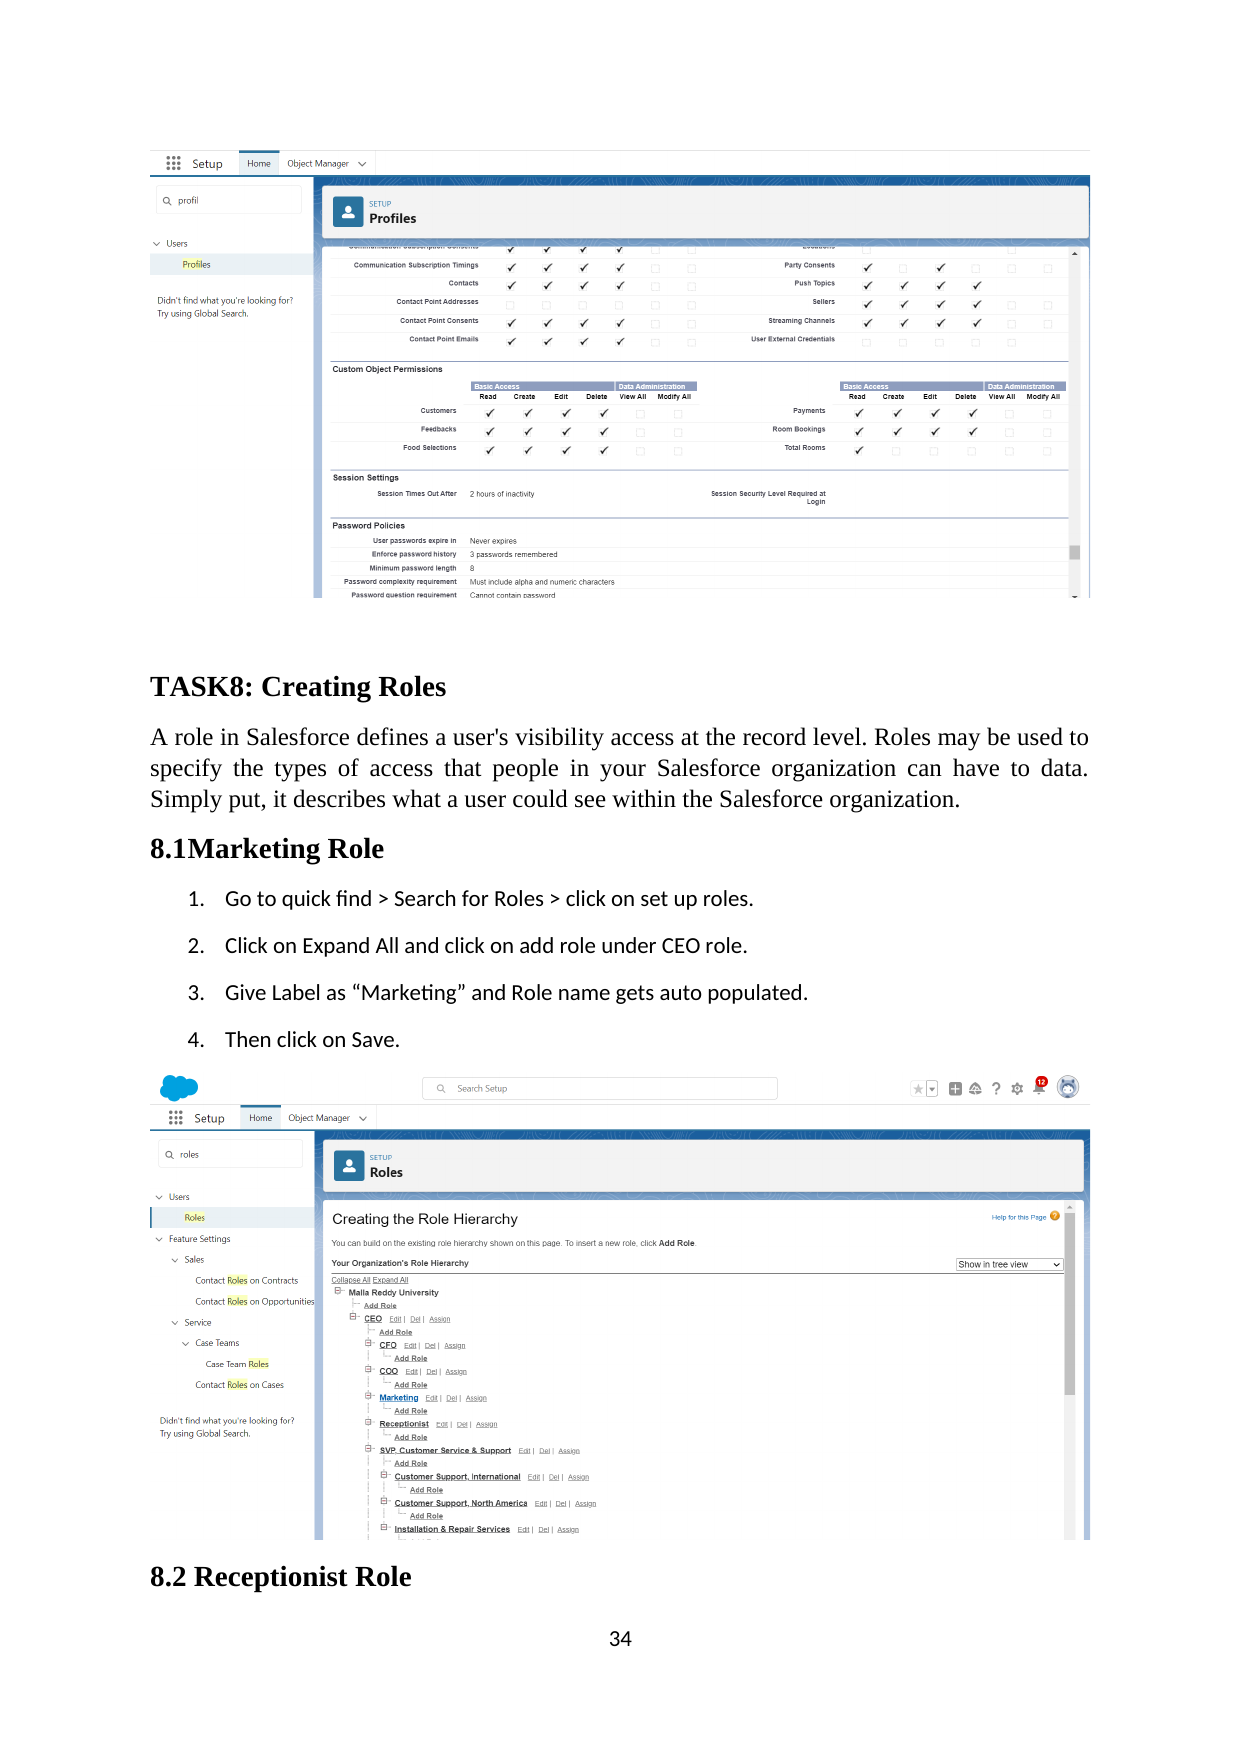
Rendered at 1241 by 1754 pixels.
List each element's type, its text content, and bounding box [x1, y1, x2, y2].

list Then click on Save. [187, 1025, 1090, 1053]
list Give Label as “Marketing” and Role name gets auto populated. [187, 978, 1090, 1006]
list Click on Expand All and click on add role under CEO role. [187, 931, 1090, 959]
picture [150, 150, 1091, 598]
text TASK8: Creating Roles [150, 669, 1090, 703]
list Marketing Role [150, 832, 1090, 865]
text 8.2 Receptionist Role [150, 1559, 1090, 1592]
list Go to quick find > Search for Roles > click on set up roles. [187, 884, 1090, 912]
picture [150, 1072, 1091, 1540]
text A role in Salesforce defines a user's visibility access at the record level. Roles may be used to specify the types of access that people in your Salesforce organization can have to data. Simply put, it describes what a user could see within the Salesforce organization. [150, 722, 1090, 813]
